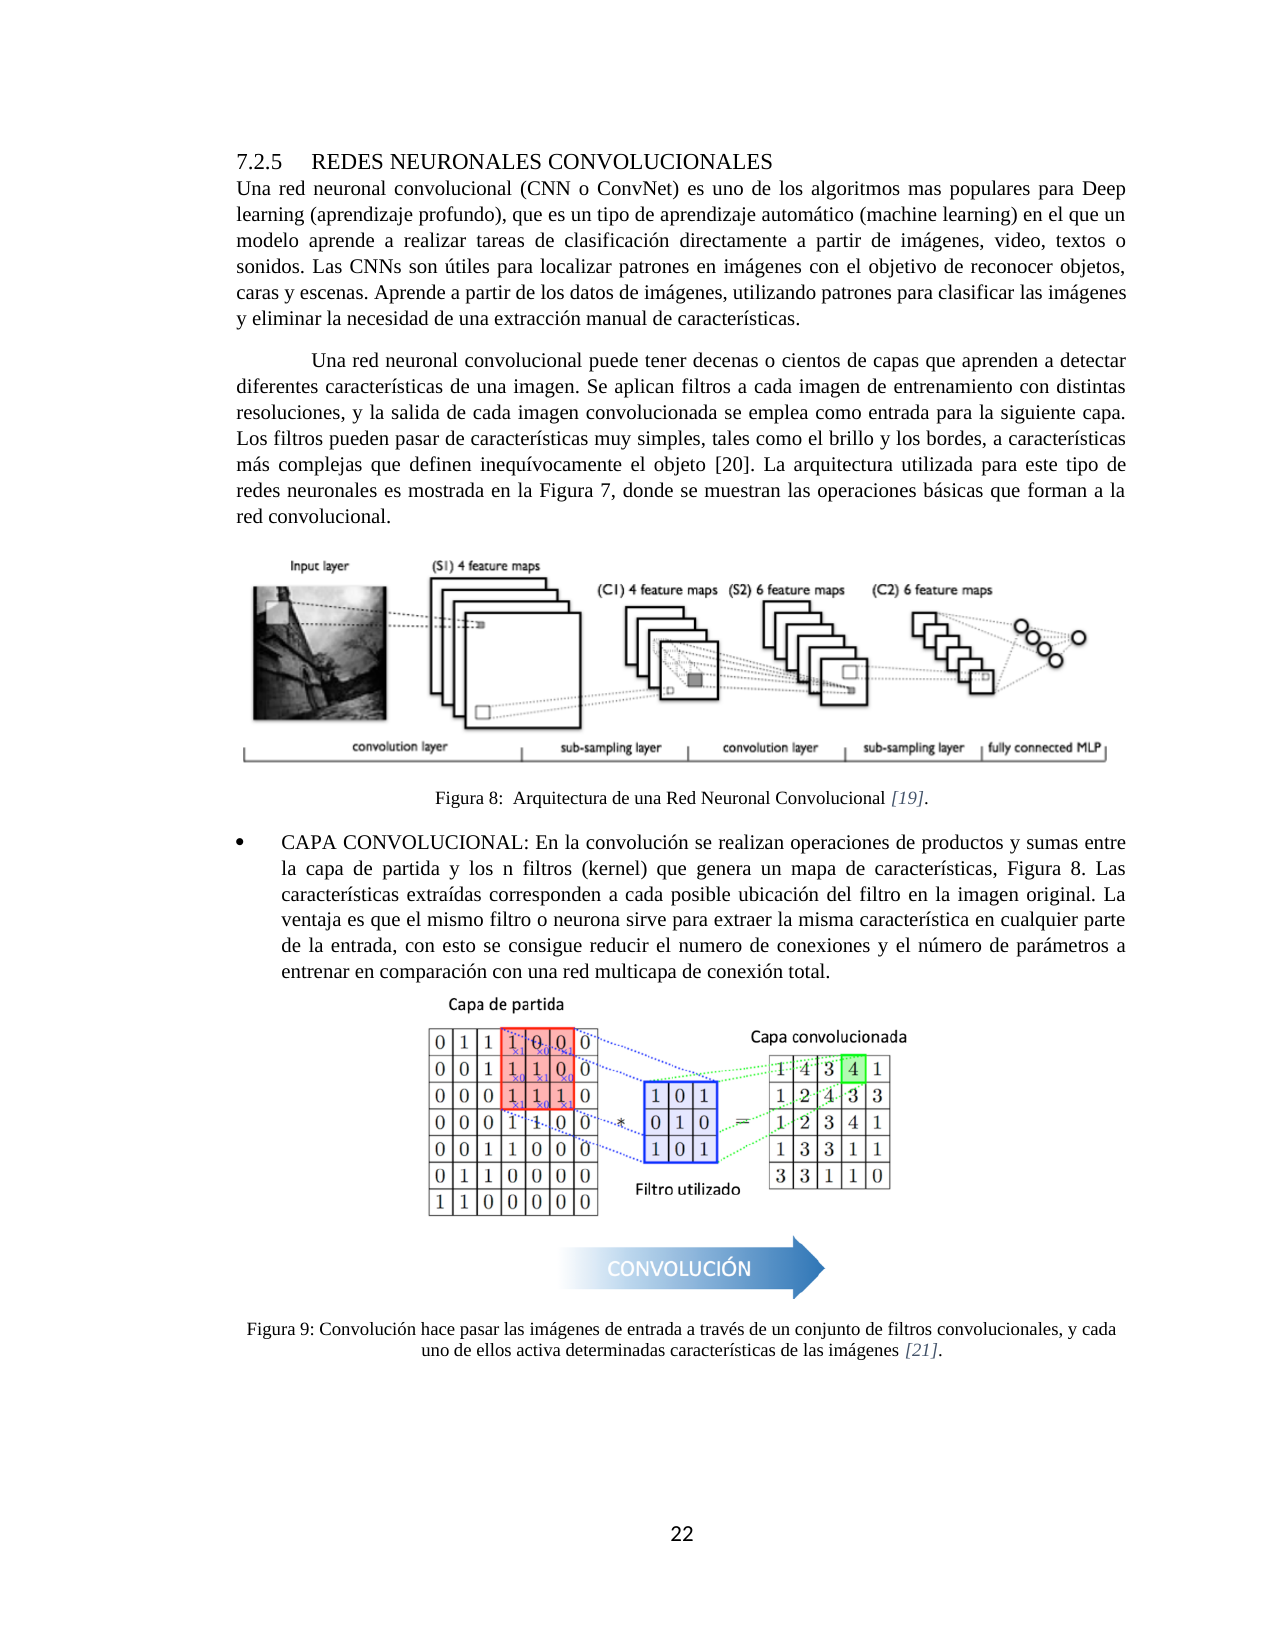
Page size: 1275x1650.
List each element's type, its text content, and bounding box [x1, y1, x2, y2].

subtitle REDES NEURONALES CONVOLUCIONALES [236, 148, 1127, 174]
picture [236, 546, 1126, 769]
text Una red neuronal convolucional (CNN o ConvNet) es uno de los algoritmos mas populares para Deep learning (aprendizaje profundo), que es un tipo de aprendizaje automático (machine learning) en el que un modelo aprende a realizar tareas de clasificación directamente a partir de imágenes, video, textos o sonidos. Las CNNs son útiles para localizar patrones en imágenes con el objetivo de reconocer objetos, caras y escenas. Aprende a partir de los datos de imágenes, utilizando patrones para clasificar las imágenes y eliminar la necesidad de una extracción manual de características. [236, 176, 1127, 330]
text Figura 9: Convolución hace pasar las imágenes de entrada a través de un conjunto de filtros convolucionales, y cada uno de ellos activa determinadas características de las imágenes . [236, 1318, 1127, 1361]
text Figura 8: Arquitectura de una Red Neuronal Convolucional . [236, 787, 1127, 809]
text Una red neuronal convolucional puede tener decenas o cientos de capas que aprenden a detectar diferentes características de una imagen. Se aplican filtros a cada imagen de entrenamiento con distintas resoluciones, y la salida de cada imagen convolucionada se emplea como entrada para la siguiente capa. Los filtros pueden pasar de características muy simples, tales como el brillo y los bordes, a características más complejas que definen inequívocamente el objeto . La arquitectura utilizada para este tipo de redes neuronales es mostrada en la Figura 7, donde se muestran las operaciones básicas que forman a la red convolucional. [236, 348, 1127, 528]
subtitle CAPA CONVOLUCIONAL: En la convolución se realizan operaciones de productos y sumas entre la capa de partida y los n filtros (kernel) que genera un mapa de características, Figura 8. Las características extraídas corresponden a cada posible ubicación del filtro en la imagen original. La ventaja es que el mismo filtro o neurona sirve para extraer la misma característica en cualquier parte de la entrada, con esto se consigue reducir el numero de conexiones y el número de parámetros a entrenar en comparación con una red multicapa de conexión total. [236, 829, 1127, 983]
picture [415, 985, 949, 1299]
